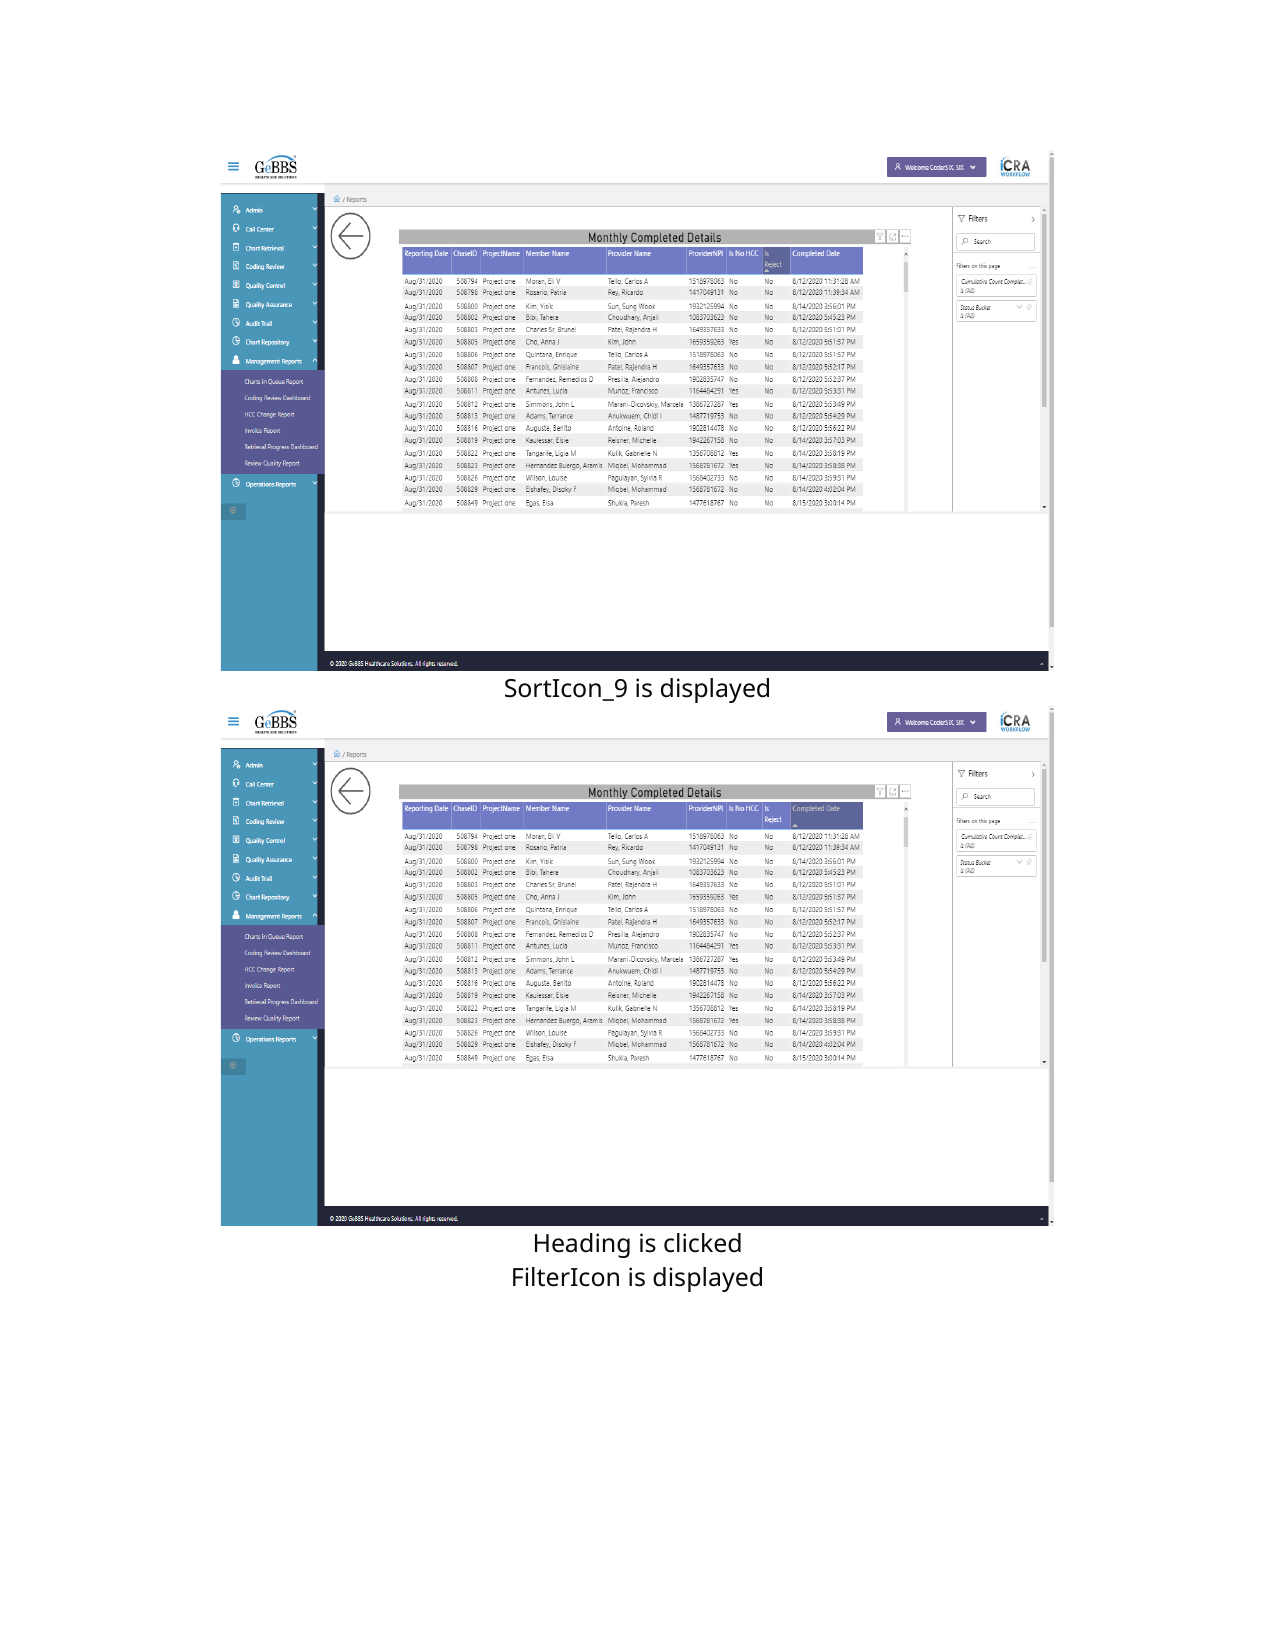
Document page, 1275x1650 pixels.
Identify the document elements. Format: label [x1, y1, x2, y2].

picture [220, 150, 1055, 671]
text [150, 150, 1125, 1294]
picture [220, 705, 1055, 1226]
